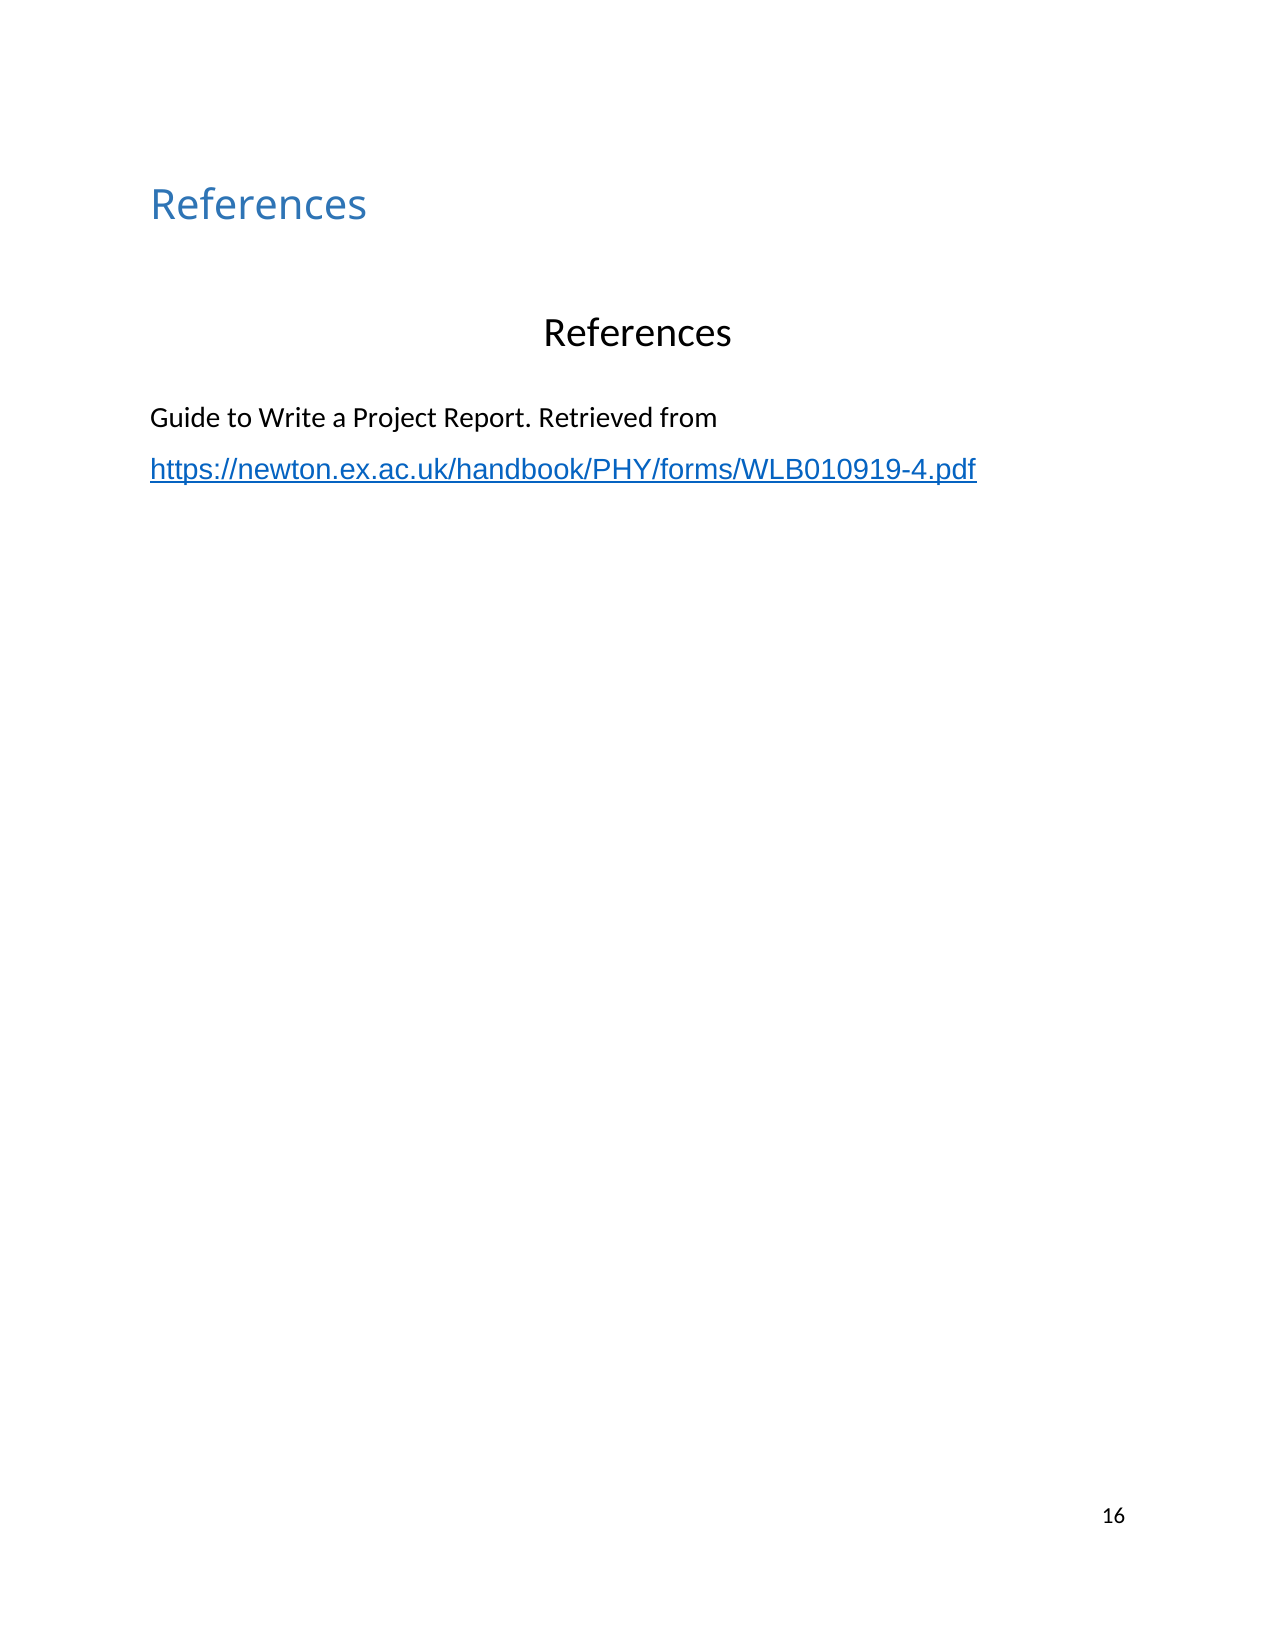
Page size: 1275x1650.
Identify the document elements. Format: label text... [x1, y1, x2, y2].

subtitle References [150, 175, 1125, 232]
text Guide to Write a Project Report. Retrieved from https://newton.ex.ac.uk/handbook/PHY/forms/WLB010919-4.pdf [150, 399, 1125, 485]
text References [150, 306, 1125, 357]
